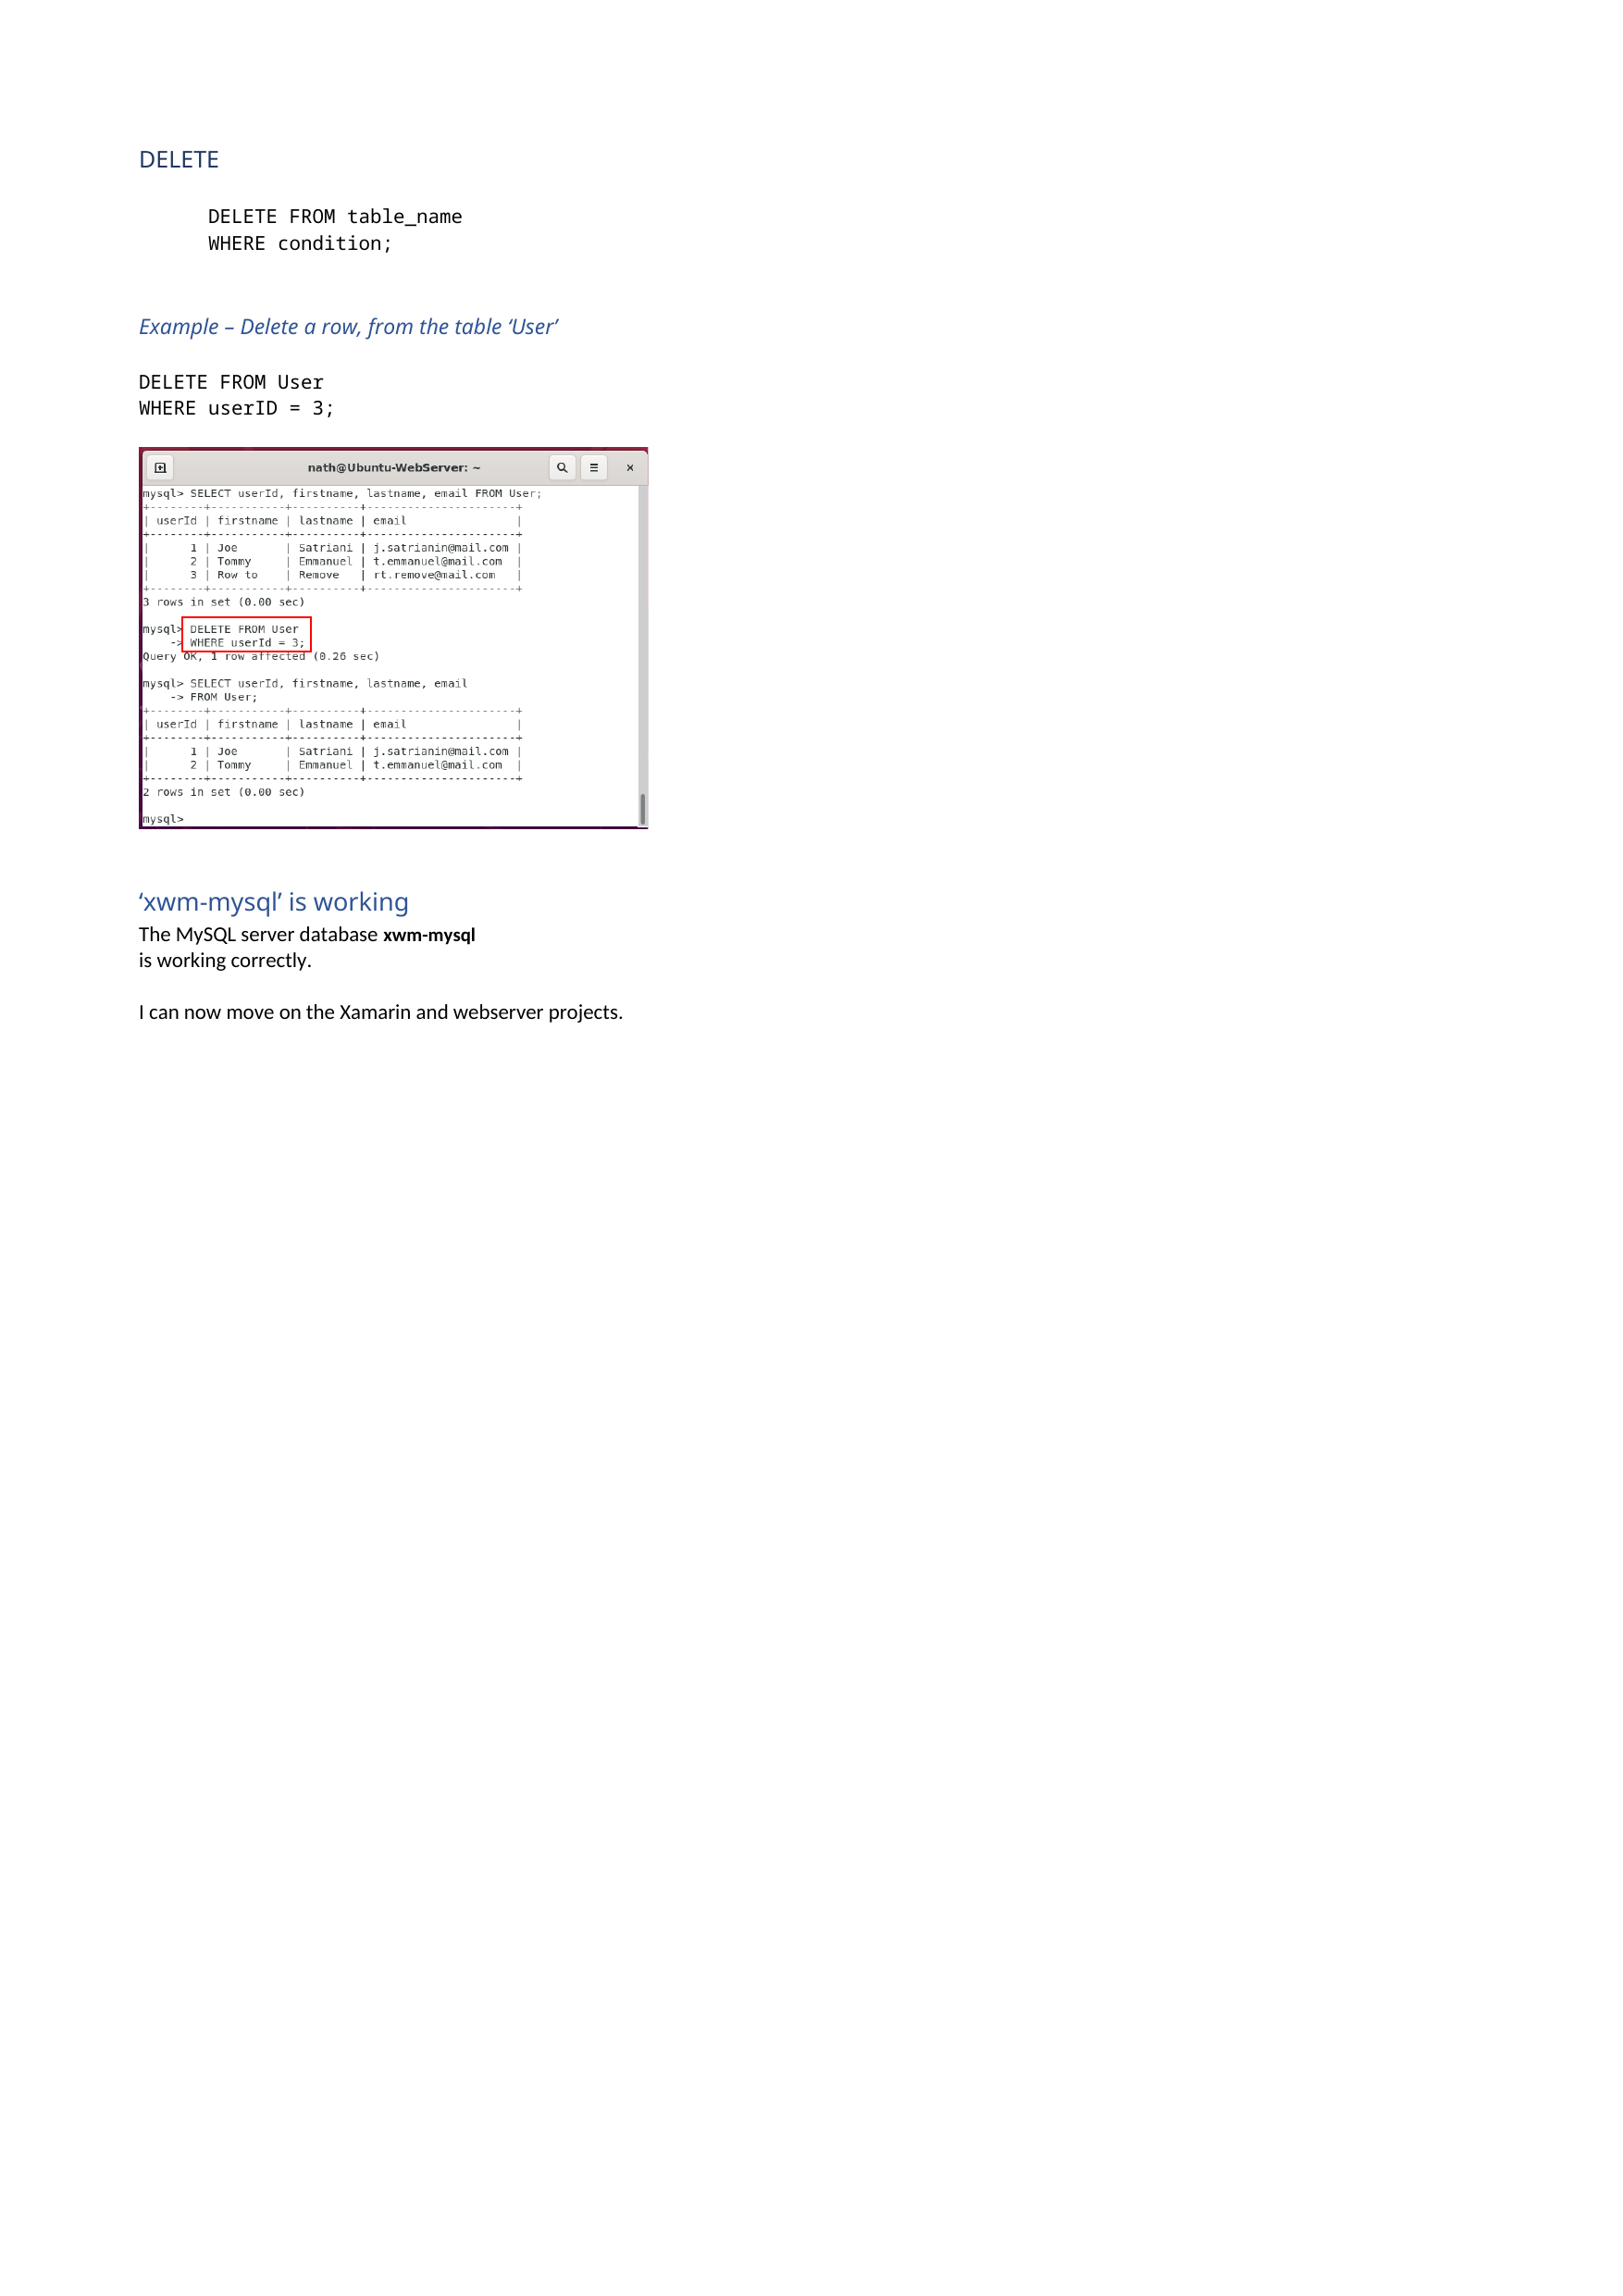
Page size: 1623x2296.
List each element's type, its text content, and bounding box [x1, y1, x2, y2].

text is working correctly. [139, 947, 1484, 973]
text WHERE userID = 3; [139, 395, 1484, 421]
text DELETE FROM table_name [208, 203, 1484, 230]
text WHERE condition; [208, 230, 1484, 255]
subtitle Example – Delete a row, from the table ‘User’ [139, 311, 1484, 341]
text DELETE FROM User [139, 368, 1484, 395]
text The MySQL server database xwm-mysql [139, 921, 1484, 947]
picture [139, 447, 649, 829]
text I can now move on the Xamarin and webserver projects. [139, 999, 1484, 1024]
subtitle ‘xwm-mysql’ is working [139, 885, 1484, 918]
subtitle DELETE [139, 143, 1484, 174]
